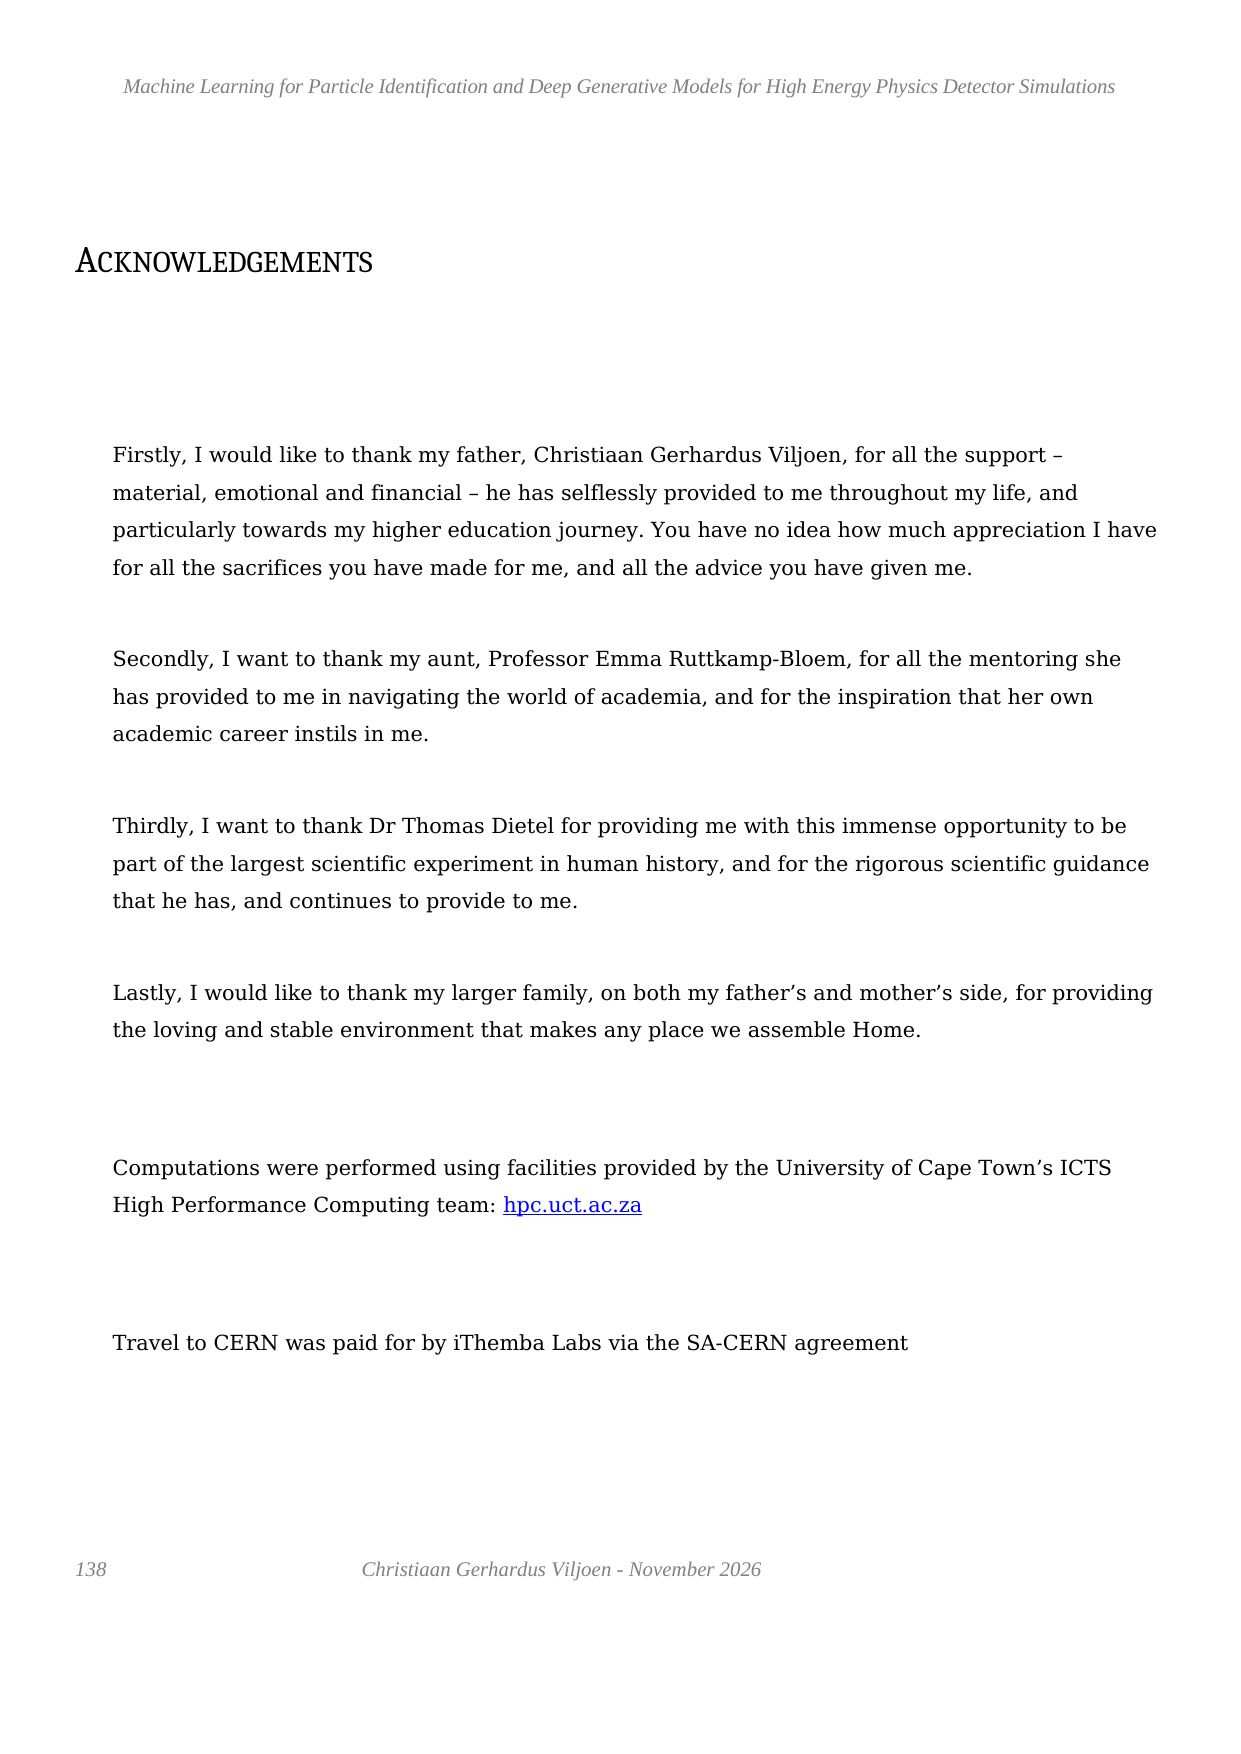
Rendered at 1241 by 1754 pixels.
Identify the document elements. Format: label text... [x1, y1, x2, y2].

text Travel to CERN was paid for by iThemba Labs via the SA-CERN agreement [112, 1329, 1165, 1354]
subtitle Acknowledgements [75, 239, 1165, 282]
text Thirdly, I want to thank Dr Thomas Dietel for providing me with this immense opportunity to be part of the largest scientific experiment in human history, and for the rigorous scientific guidance that he has, and continues to provide to me. [112, 813, 1165, 913]
text Firstly, I would like to thank my father, Christiaan Gerhardus Viljoen, for all the support – material, emotional and financial – he has selflessly provided to me throughout my life, and particularly towards my higher education journey. You have no idea how much appreciation I have for all the sacrifices you have made for me, and all the advice you have given me. [112, 442, 1165, 579]
text Secondly, I want to thank my aunt, Professor Emma Ruttkamp-Bloem, for all the mentoring she has provided to me in navigating the world of academia, and for the inspiration that her own academic career instils in me. [112, 646, 1165, 746]
text Lastly, I would like to thank my larger family, on both my father’s and mother’s side, for providing the loving and stable environment that makes any place we assemble Home. [112, 979, 1165, 1042]
text Computations were performed using facilities provided by the University of Cape Town’s ICTS High Performance Computing team: hpc.uct.ac.za [112, 1154, 1165, 1217]
